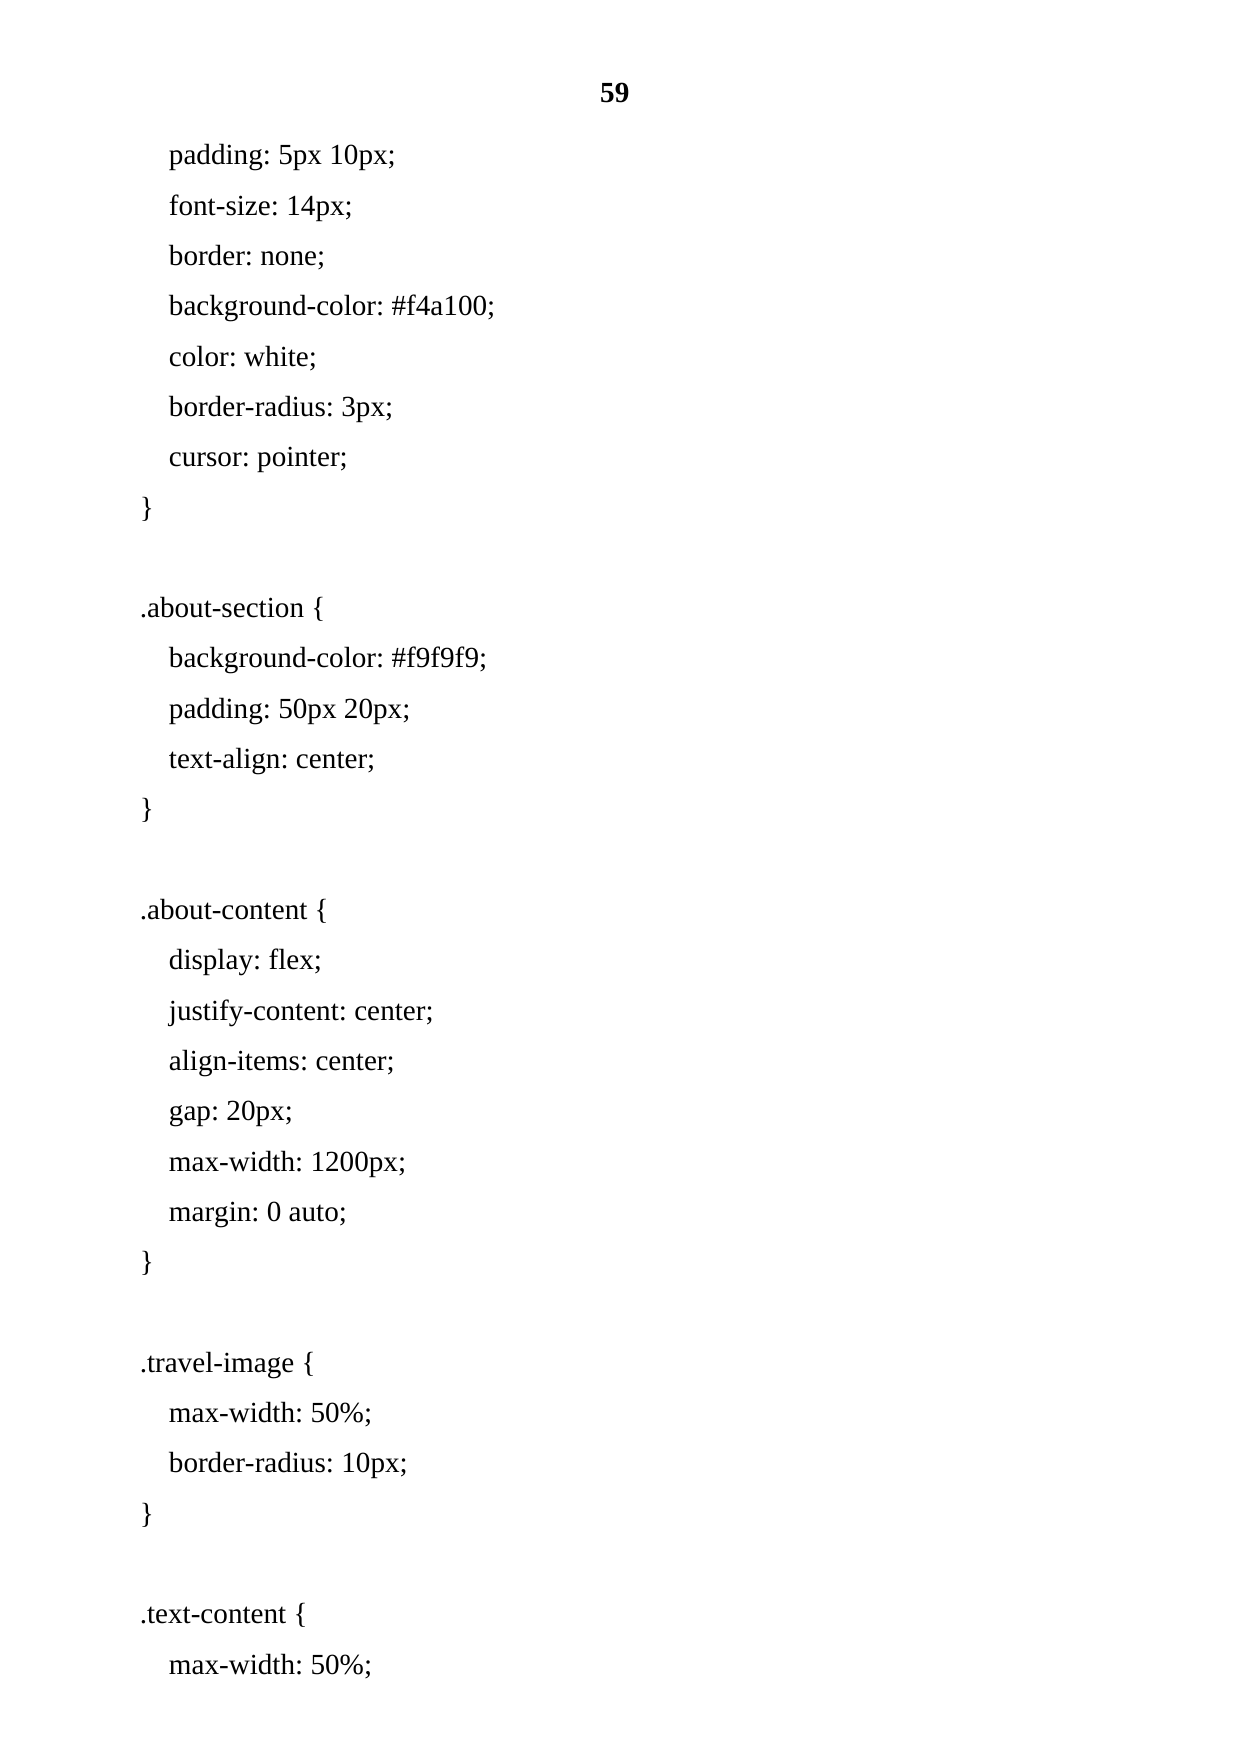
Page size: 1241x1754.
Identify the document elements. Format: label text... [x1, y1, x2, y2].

text margin: 0 auto; [139, 1194, 1167, 1228]
text padding: 5px 10px; [139, 137, 1167, 171]
text padding: 50px 20px; [139, 691, 1167, 724]
text background-color: #f4a100; [139, 288, 1167, 322]
text .text-content { [139, 1597, 1167, 1630]
text } [139, 490, 1167, 523]
text .about-section { [139, 590, 1167, 624]
text max-width: 1200px; [139, 1144, 1167, 1177]
text align-items: center; [139, 1043, 1167, 1077]
text cursor: pointer; [139, 439, 1167, 473]
text justify-content: center; [139, 993, 1167, 1026]
text font-size: 14px; [139, 188, 1167, 221]
text background-color: #f9f9f9; [139, 641, 1167, 674]
text text-align: center; [139, 741, 1167, 775]
text border-radius: 10px; [139, 1446, 1167, 1479]
text .travel-image { [139, 1345, 1167, 1378]
text } [139, 1496, 1167, 1529]
text display: flex; [139, 942, 1167, 976]
text max-width: 50%; [139, 1647, 1167, 1680]
text border: none; [139, 238, 1167, 272]
text border-radius: 3px; [139, 389, 1167, 423]
text } [139, 1244, 1167, 1278]
text gap: 20px; [139, 1093, 1167, 1127]
text } [139, 792, 1167, 825]
text max-width: 50%; [139, 1395, 1167, 1429]
text .about-content { [139, 892, 1167, 926]
text color: white; [139, 339, 1167, 372]
